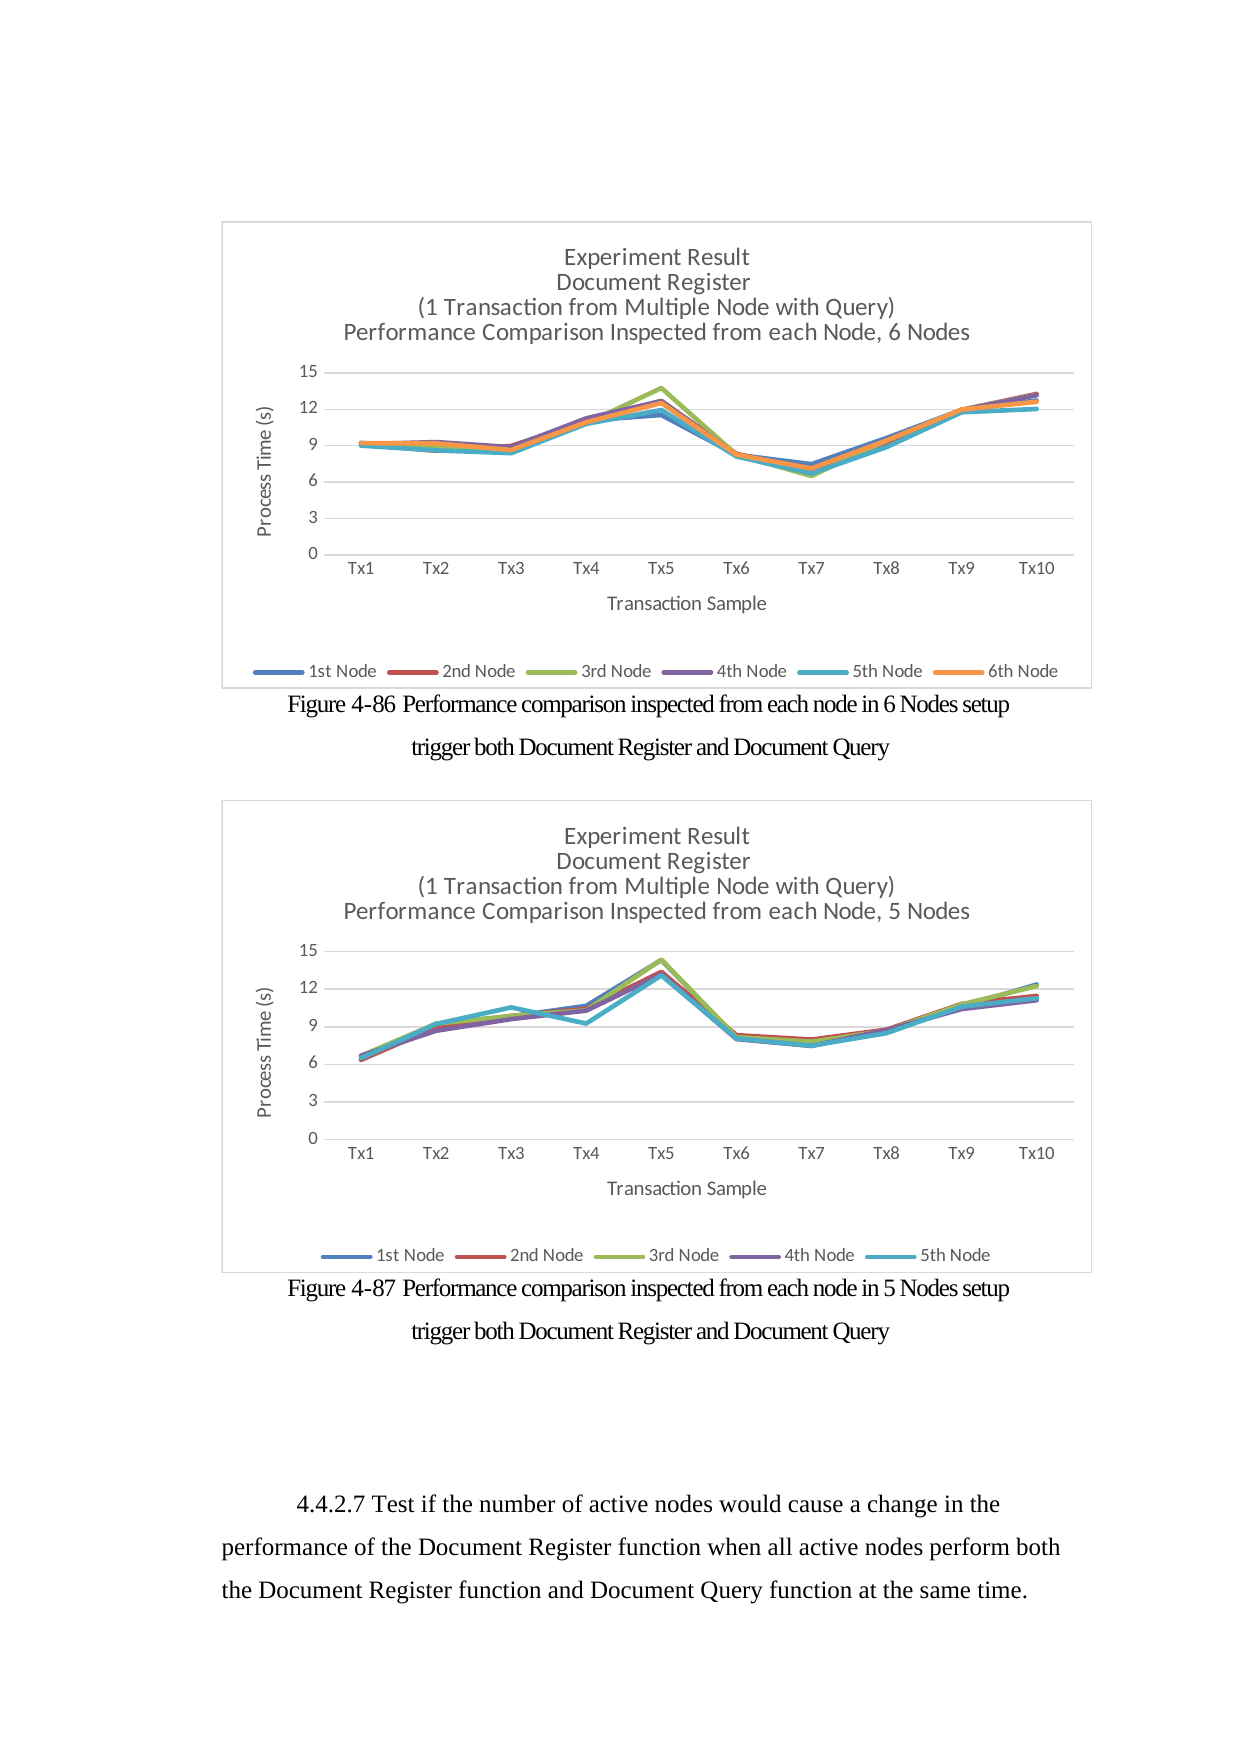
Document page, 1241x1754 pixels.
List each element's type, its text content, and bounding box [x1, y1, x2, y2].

text 4.4.2.7 Test if the number of active nodes would cause a change in the performance of the Document Register function when all active nodes perform both the Document Register function and Document Query function at the same time. [221, 1489, 1092, 1604]
